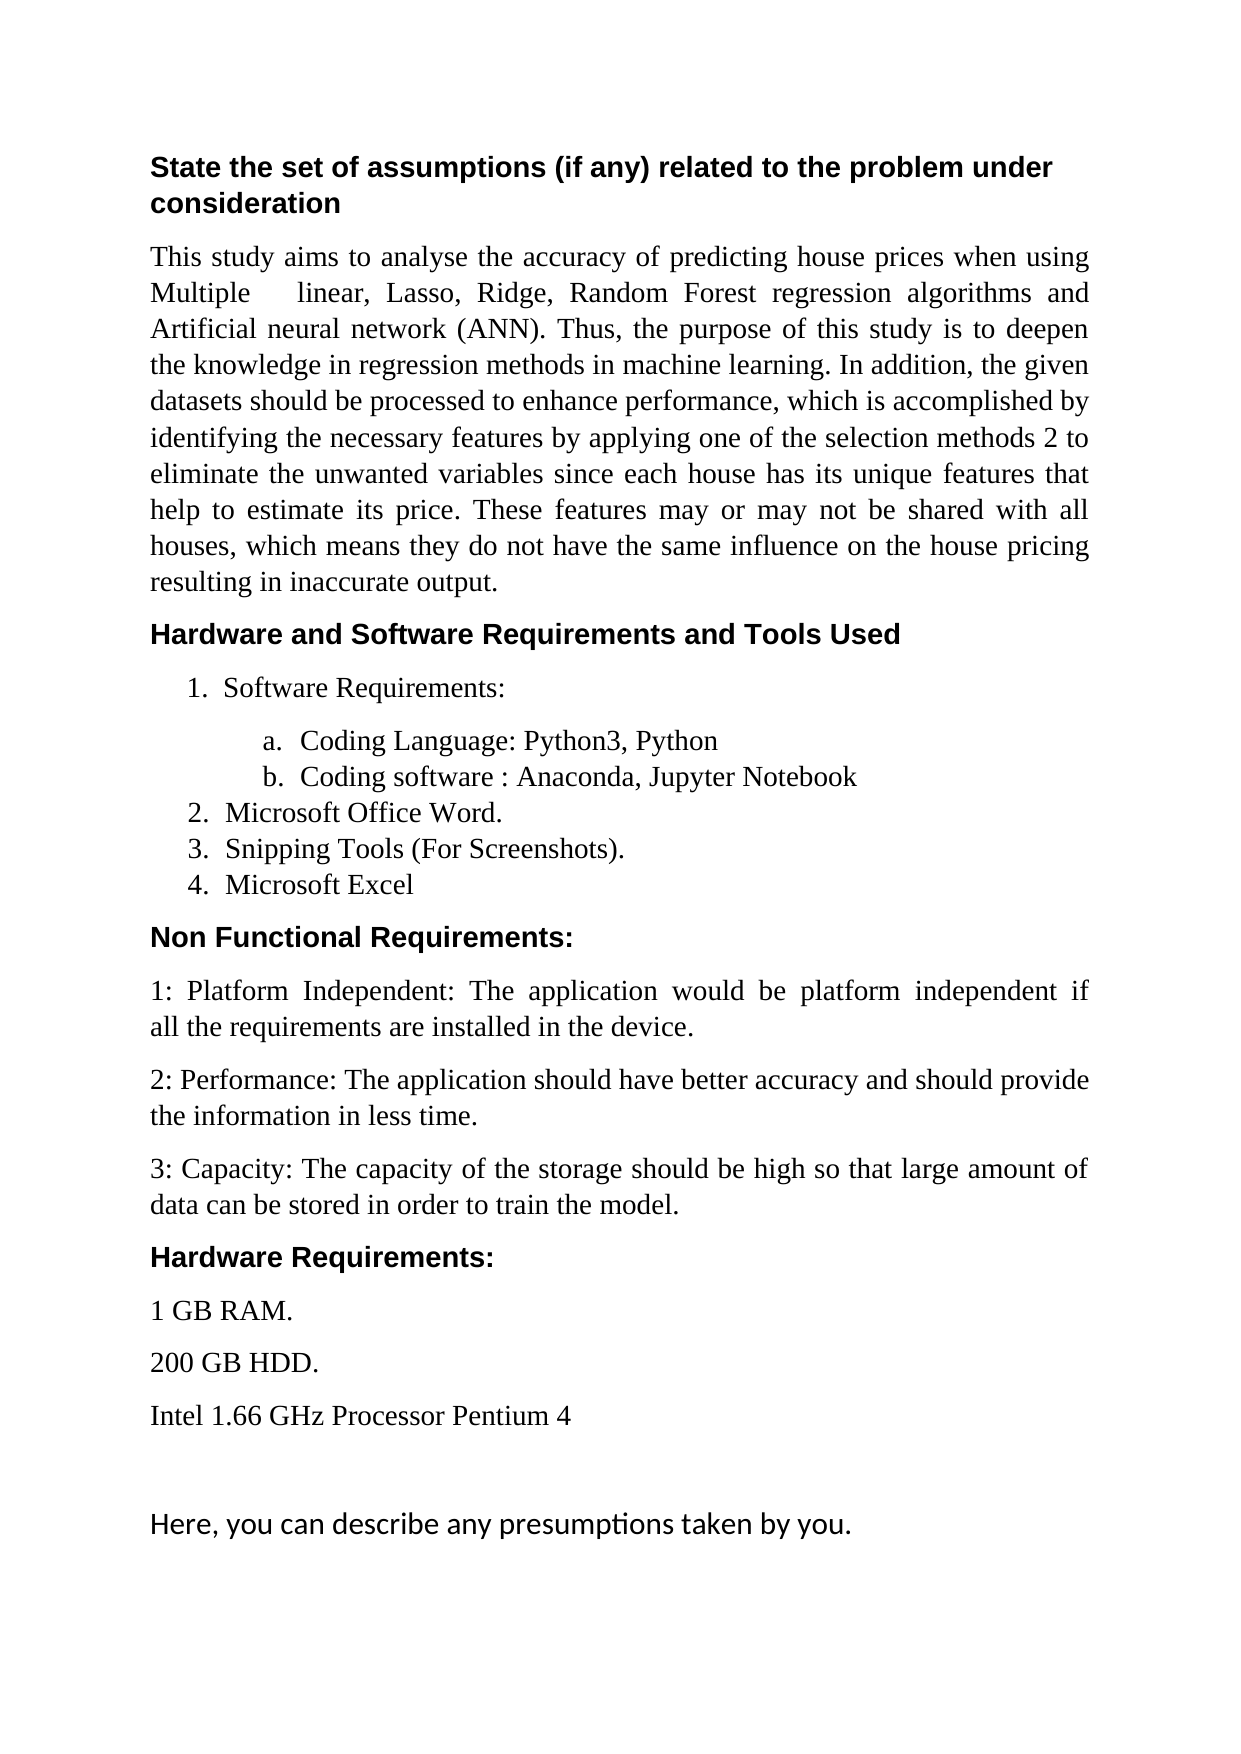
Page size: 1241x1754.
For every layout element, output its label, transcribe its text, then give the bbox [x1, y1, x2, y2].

text Hardware Requirements: [150, 1240, 1090, 1273]
text 1 GB RAM. [150, 1293, 1090, 1326]
list Coding Language: Python3, Python [262, 723, 1090, 756]
text State the set of assumptions (if any) related to the problem under consideration [150, 150, 1090, 220]
list Snipping Tools (For Screenshots). [187, 831, 1090, 865]
text 2: Performance: The application should have better accuracy and should provide the information in less time. [150, 1062, 1090, 1132]
text Here, you can describe any presumptions taken by you. [150, 1504, 1090, 1542]
text This study aims to analyse the accuracy of predicting house prices when using Multiple linear, Lasso, Ridge, Random Forest regression algorithms and Artificial neural network (ANN). Thus, the purpose of this study is to deepen the knowledge in regression methods in machine learning. In addition, the given datasets should be processed to enhance performance, which is accomplished by identifying the necessary features by applying one of the selection methods 2 to eliminate the unwanted variables since each house has its unique features that help to estimate its price. These features may or may not be shared with all houses, which means they do not have the same influence on the house pricing resulting in inaccurate output. [150, 239, 1090, 598]
text 200 GB HDD. [150, 1345, 1090, 1379]
text 3: Capacity: The capacity of the storage should be high so that large amount of data can be stored in order to train the model. [150, 1151, 1090, 1221]
text Intel 1.66 GHz Processor Pentium 4 [150, 1398, 1090, 1432]
text Non Functional Requirements: [150, 920, 1090, 954]
list Microsoft Office Word. [187, 795, 1090, 828]
list Coding software : Anaconda, Jupyter Notebook [262, 759, 1090, 792]
list Microsoft Excel [187, 867, 1090, 901]
text 1. Software Requirements: [150, 670, 1090, 703]
text Hardware and Software Requirements and Tools Used [150, 617, 1090, 651]
text 1: Platform Independent: The application would be platform independent if all the requirements are installed in the device. [150, 973, 1090, 1043]
